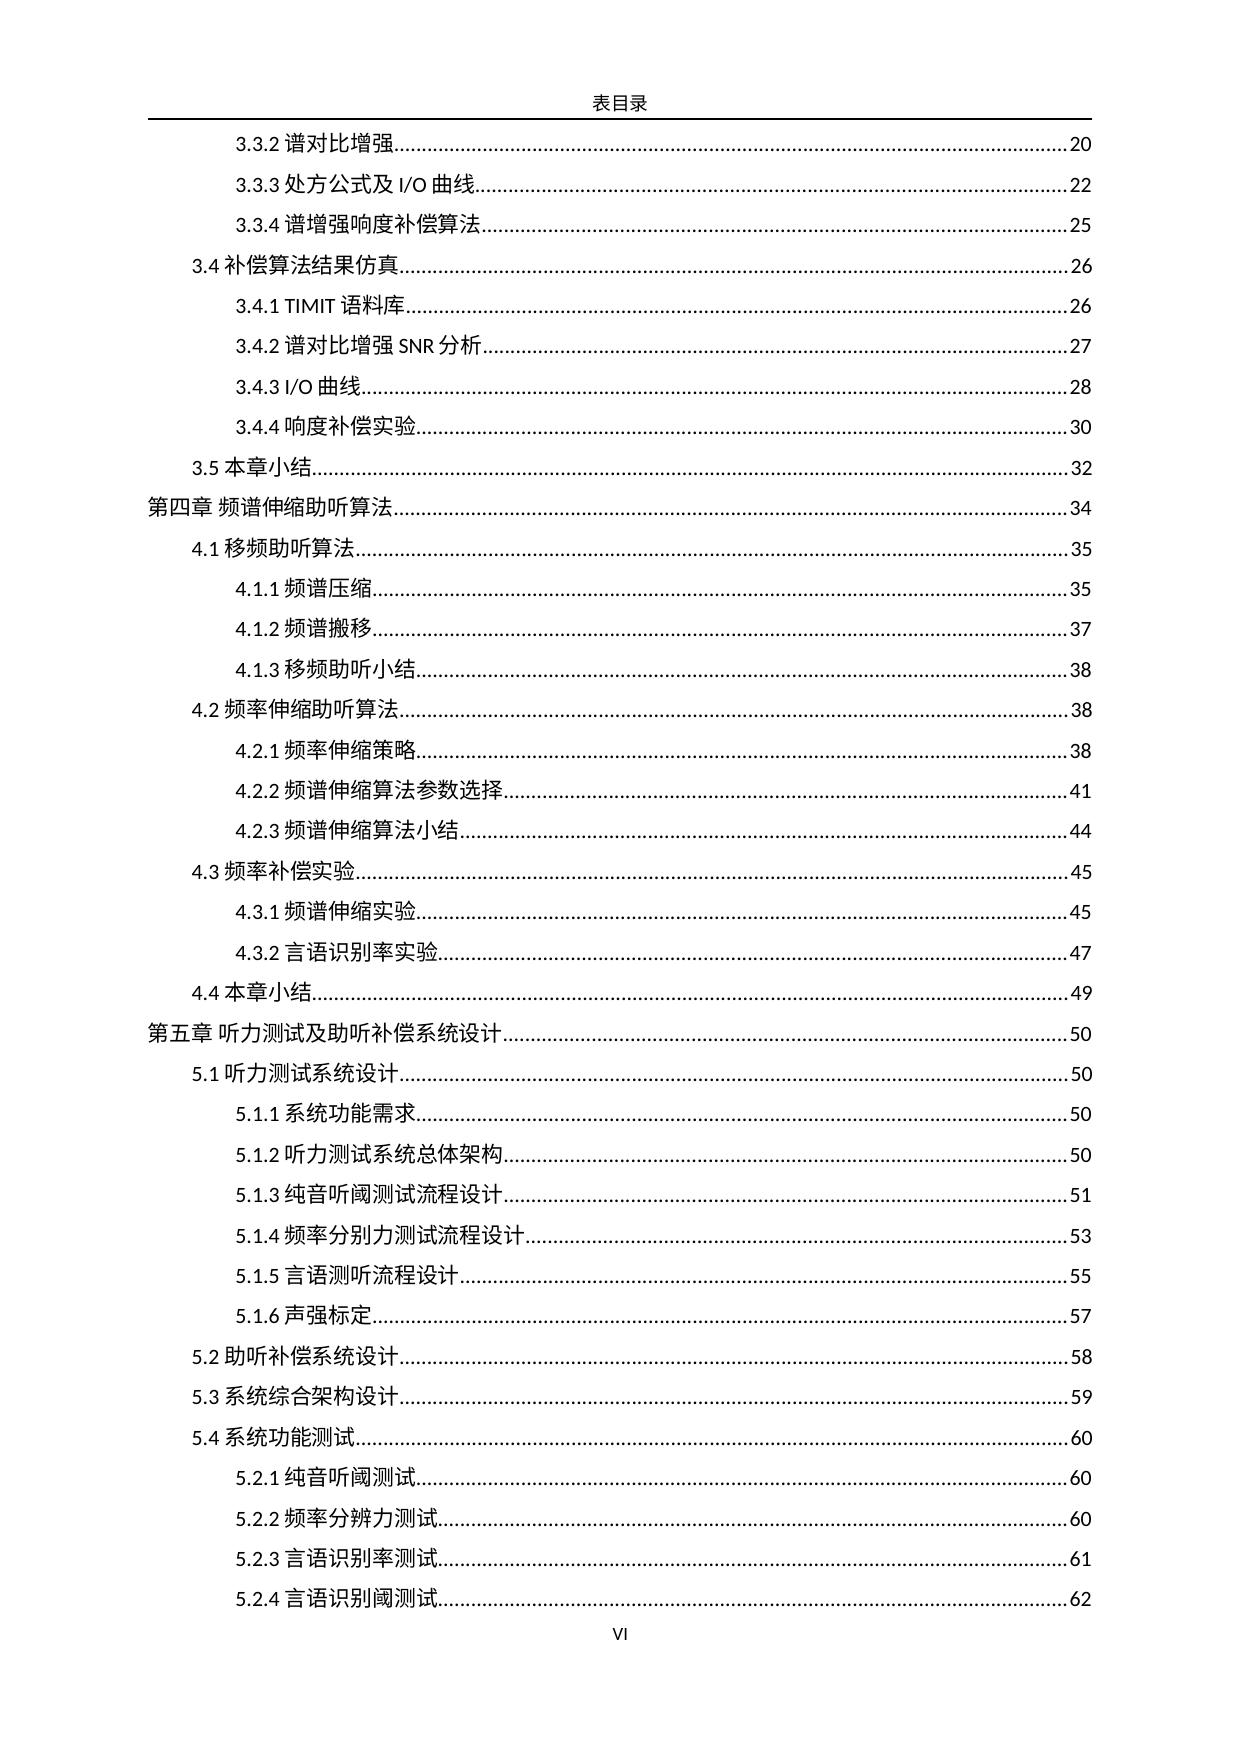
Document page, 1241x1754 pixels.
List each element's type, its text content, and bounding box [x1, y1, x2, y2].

text 4.3.2 言语识别率实验 47 [235, 934, 1092, 967]
text 3.4.4 响度补偿实验 30 [235, 409, 1092, 441]
text 3.3.2 谱对比增强 20 [235, 126, 1092, 158]
text 5.1.1 系统功能需求 50 [235, 1096, 1092, 1128]
text 5.2 助听补偿系统设计 58 [191, 1338, 1092, 1371]
text 4.3 频率补偿实验 45 [191, 853, 1092, 886]
text 4.1.3 移频助听小结 38 [235, 651, 1092, 684]
text 第四章 频谱伸缩助听算法 34 [148, 490, 1092, 522]
text 5.4 系统功能测试 60 [191, 1419, 1092, 1452]
text 4.2 频率伸缩助听算法 38 [191, 692, 1092, 724]
text 5.2.3 言语识别率测试 61 [235, 1541, 1092, 1573]
text 5.2.4 言语识别阈测试 62 [235, 1581, 1092, 1613]
text 4.2.2 频谱伸缩算法参数选择 41 [235, 773, 1092, 805]
text 3.3.3 处方公式及I/O曲线 22 [235, 166, 1092, 199]
text 4.4 本章小结 49 [191, 975, 1092, 1007]
text 5.2.2 频率分辨力测试 60 [235, 1500, 1092, 1533]
text 5.3 系统综合架构设计 59 [191, 1379, 1092, 1411]
text 5.1.2 听力测试系统总体架构 50 [235, 1136, 1092, 1169]
text 5.1.5 言语测听流程设计 55 [235, 1258, 1092, 1290]
text 4.1 移频助听算法 35 [191, 530, 1092, 563]
text 3.4.2 谱对比增强SNR分析 27 [235, 328, 1092, 361]
text 5.1.6 声强标定 57 [235, 1298, 1092, 1331]
text 5.1.3 纯音听阈测试流程设计 51 [235, 1177, 1092, 1209]
text 3.4.1 TIMIT语料库 26 [235, 288, 1092, 320]
text 第五章 听力测试及助听补偿系统设计 50 [148, 1015, 1092, 1048]
text 3.5 本章小结 32 [191, 449, 1092, 482]
text 3.4 补偿算法结果仿真 26 [191, 247, 1092, 280]
text 4.1.1 频谱压缩 35 [235, 571, 1092, 603]
text 4.2.1 频率伸缩策略 38 [235, 732, 1092, 765]
text 5.1 听力测试系统设计 50 [191, 1056, 1092, 1088]
text 3.3.4 谱增强响度补偿算法 25 [235, 207, 1092, 239]
text 4.1.2 频谱搬移 37 [235, 611, 1092, 643]
text 5.1.4 频率分别力测试流程设计 53 [235, 1217, 1092, 1250]
text 5.2.1 纯音听阈测试 60 [235, 1460, 1092, 1492]
text 3.4.3 I/O曲线 28 [235, 368, 1092, 401]
text 4.3.1 频谱伸缩实验 45 [235, 894, 1092, 926]
text 4.2.3 频谱伸缩算法小结 44 [235, 813, 1092, 846]
